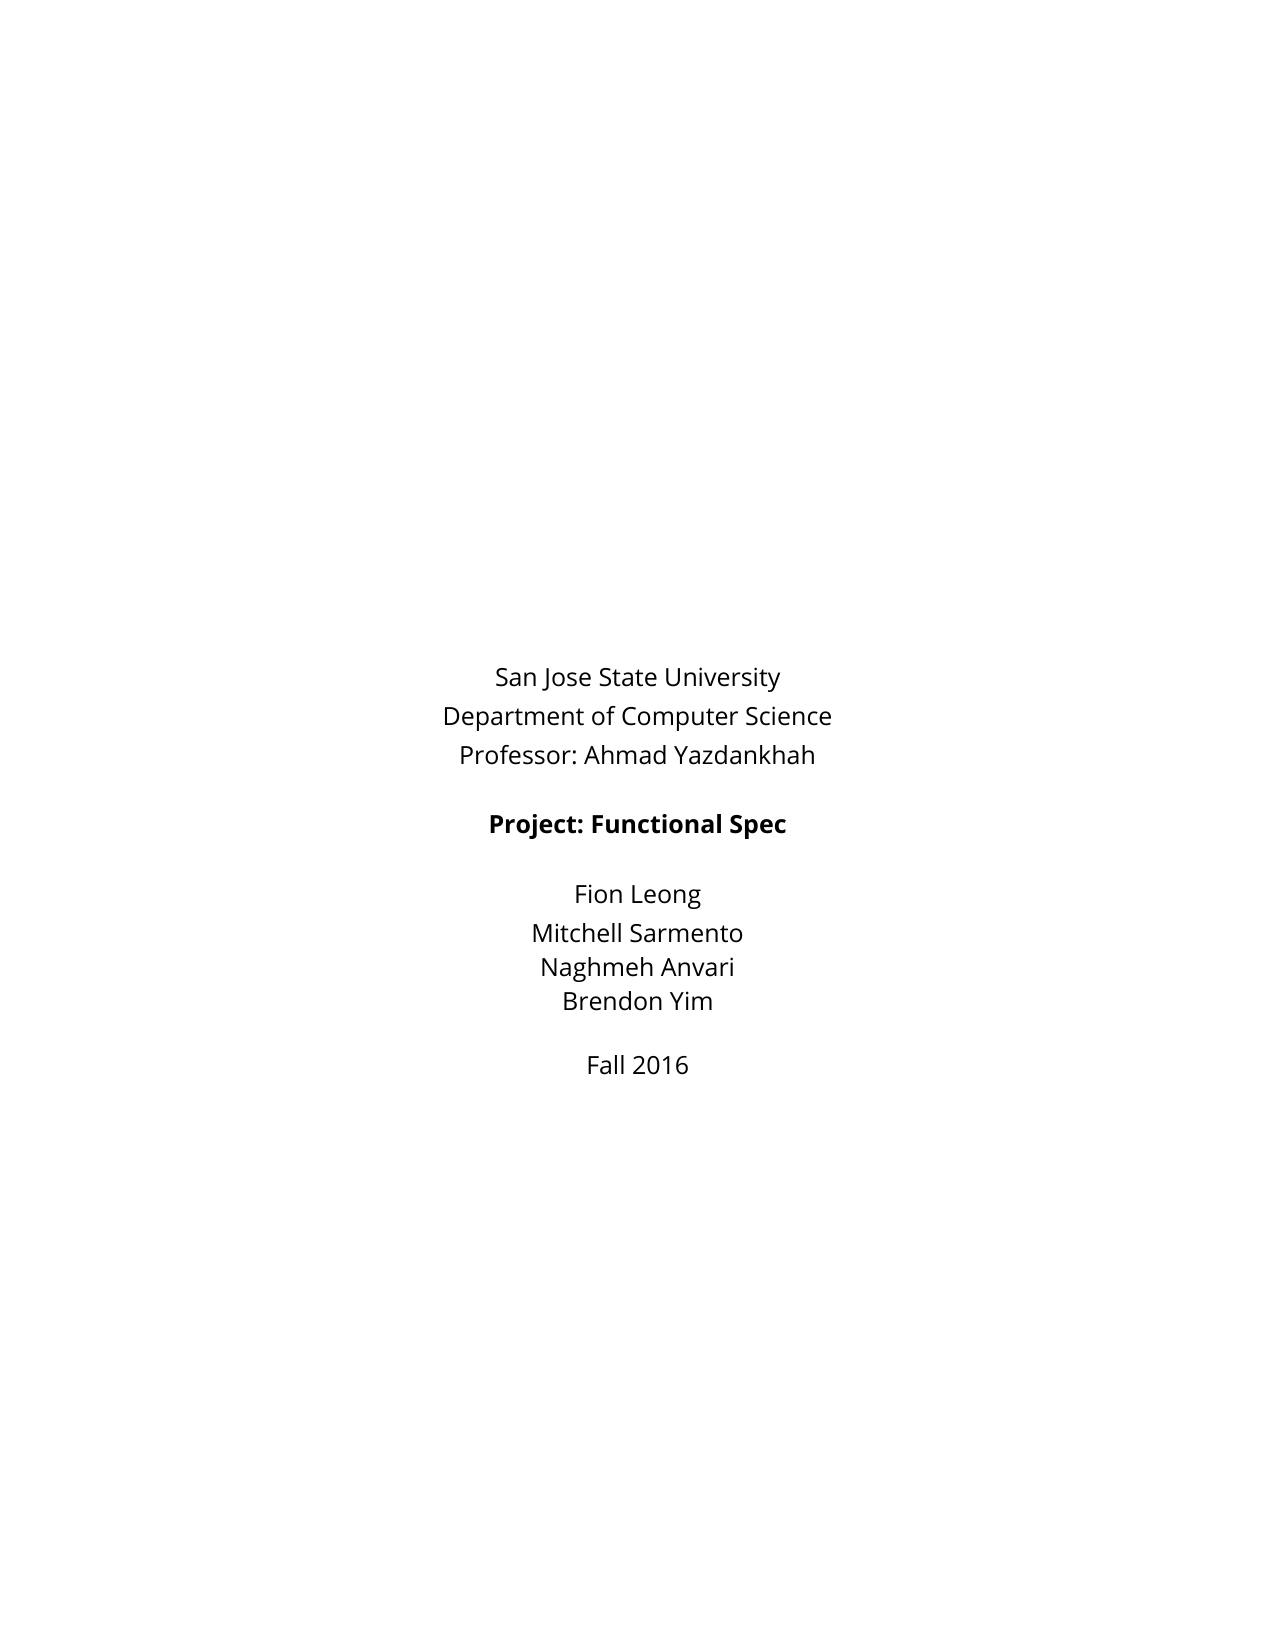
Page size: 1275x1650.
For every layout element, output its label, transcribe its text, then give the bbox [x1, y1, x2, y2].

text Project: Functional Spec [150, 807, 1125, 841]
text Fion Leong [150, 876, 1125, 910]
text San Jose State University [150, 150, 1125, 693]
text Professor: Ahmad Yazdankhah [150, 737, 1125, 772]
text Mitchell Sarmento [150, 915, 1125, 949]
text Naghmeh Anvari [150, 949, 1125, 983]
text Department of Computer Science [150, 698, 1125, 732]
text Brendon Yim [150, 983, 1125, 1018]
text Fall 2016 [150, 1048, 1125, 1082]
